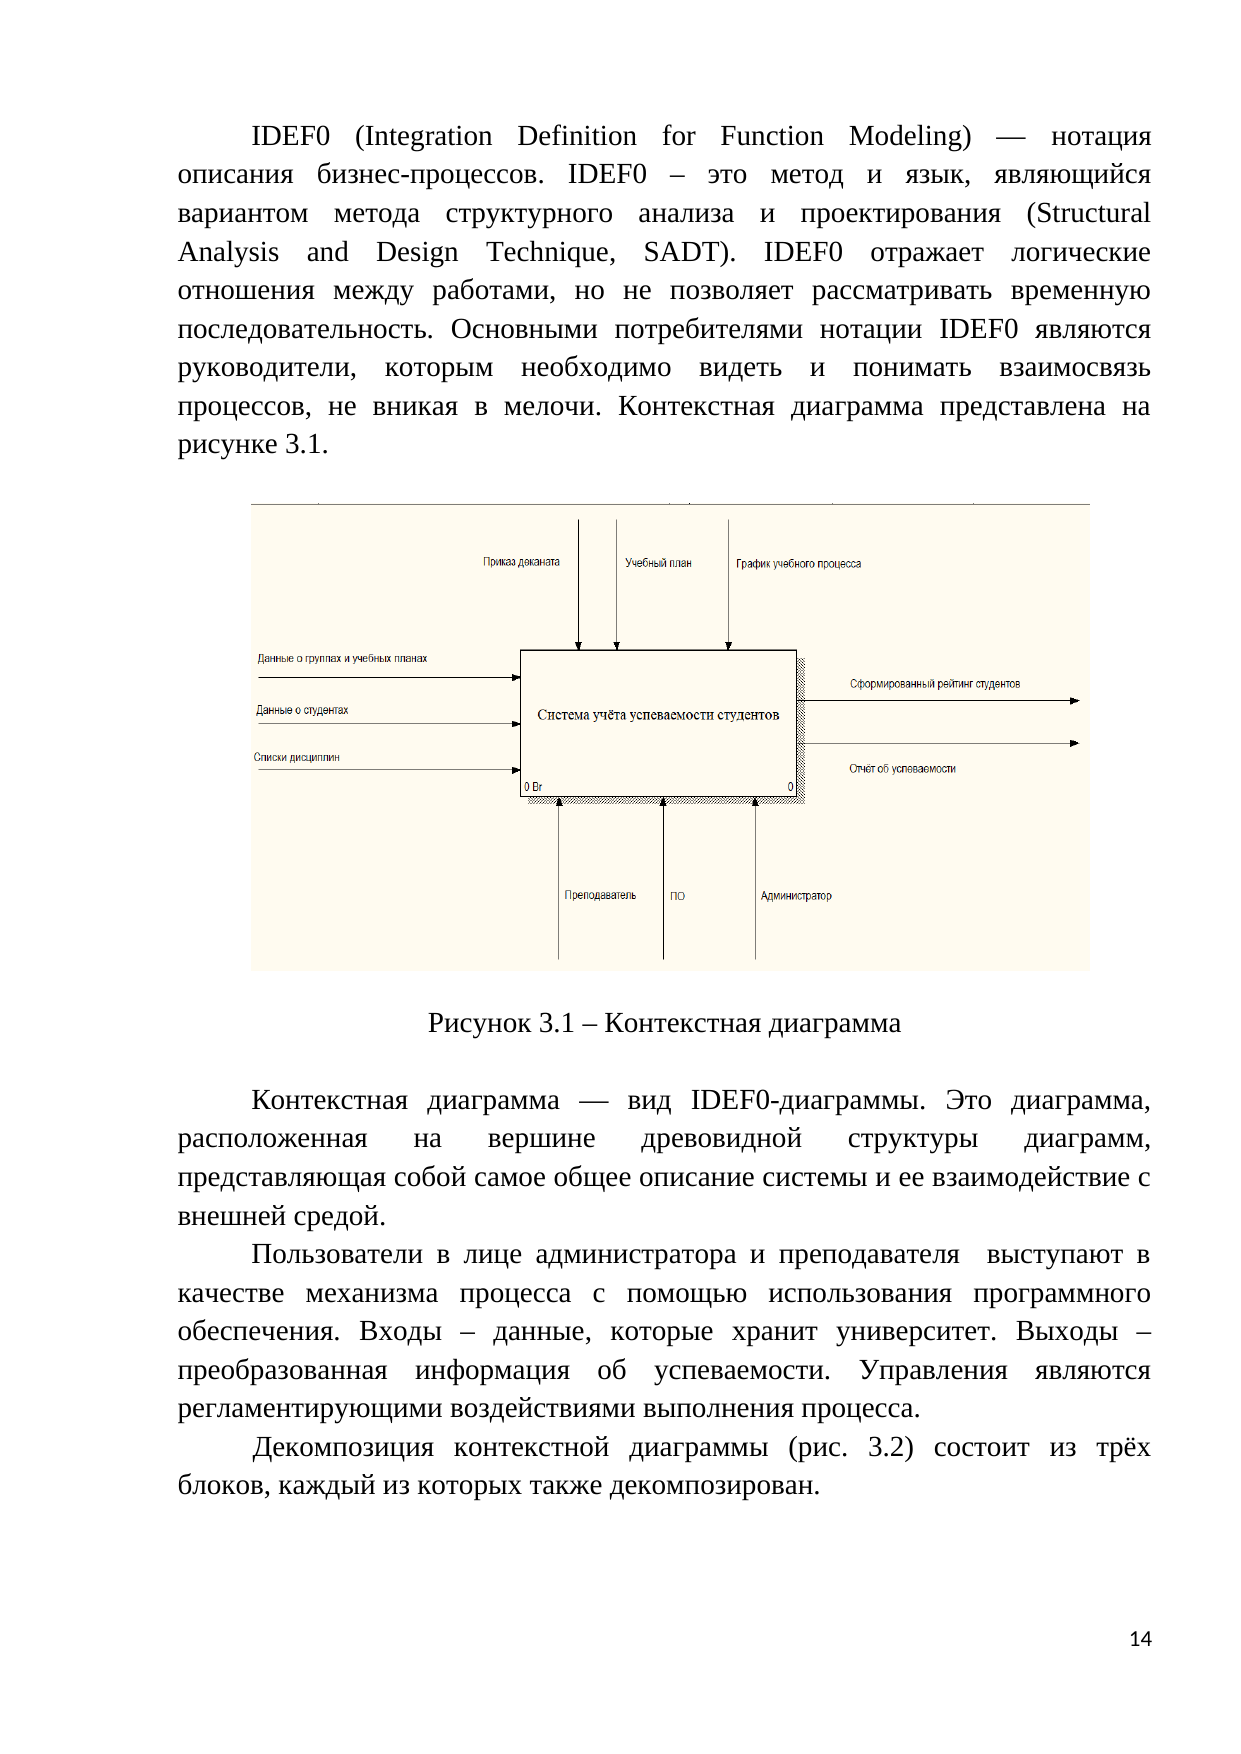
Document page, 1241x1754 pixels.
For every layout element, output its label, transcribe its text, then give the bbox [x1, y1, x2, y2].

picture [251, 503, 1090, 971]
text Рисунок 3.1 – Контекстная диаграмма [177, 1005, 1152, 1038]
text Пользователи в лице администратора и преподавателя выступают в качестве механизма процесса с помощью использования программного обеспечения. Входы – данные, которые хранит университет. Выходы – преобразованная информация об успеваемости. Управления являются регламентирующими воздействиями выполнения процесса. [177, 1236, 1152, 1424]
text IDEF0 (Integration Definition for Function Modeling) — нотация описания бизнес-процессов. IDEF0 – это метод и язык, являющийся вариантом метода структурного анализа и проектирования (Structural Analysis and Design Technique, SADT). IDEF0 отражает логические отношения между работами, но не позволяет рассматривать временную последовательность. Основными потребителями нотации IDEF0 являются руководители, которым необходимо видеть и понимать взаимосвязь процессов, не вникая в мелочи. Контекстная диаграмма представлена на рисунке 3.1. [177, 118, 1152, 460]
text Контекстная диаграмма — вид IDEF0-диаграммы. Это диаграмма, расположенная на вершине древовидной структуры диаграмм, представляющая собой самое общее описание системы и ее взаимодействие с внешней средой. [177, 1082, 1152, 1231]
text Декомпозиция контекстной диаграммы (рис. 3.2) состоит из трёх блоков, каждый из которых также декомпозирован. [177, 1429, 1152, 1501]
